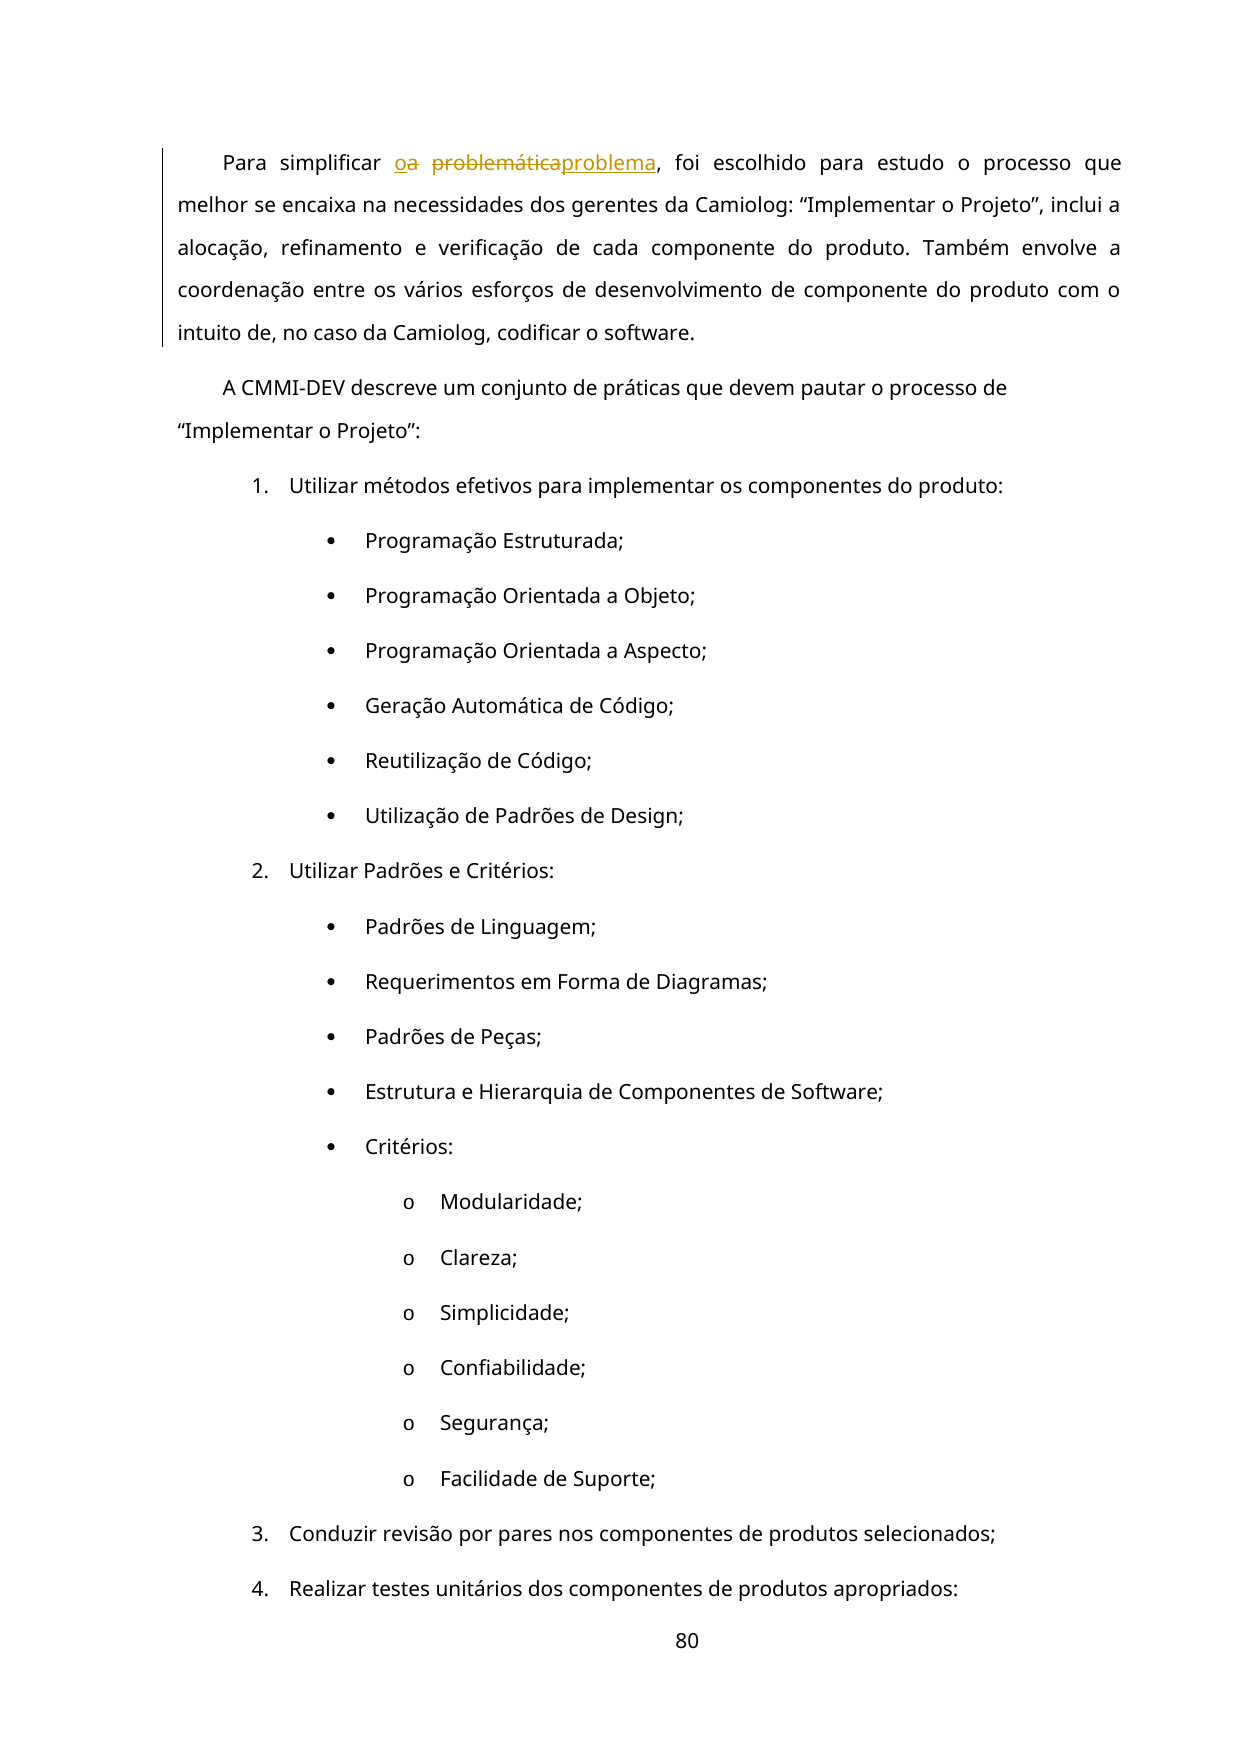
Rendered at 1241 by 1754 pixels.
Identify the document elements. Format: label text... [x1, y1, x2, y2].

list Facilidade de Suporte; [402, 1464, 1122, 1492]
list Estrutura e Hierarquia de Componentes de Software; [327, 1077, 1122, 1106]
list Reutilização de Código; [327, 746, 1122, 775]
list Utilizar métodos efetivos para implementar os componentes do produto: [251, 471, 1122, 499]
list Utilização de Padrões de Design; [327, 802, 1122, 830]
list Geração Automática de Código; [327, 691, 1122, 720]
list Realizar testes unitários dos componentes de produtos apropriados: [251, 1574, 1122, 1603]
list Critérios: [327, 1132, 1122, 1161]
list Clareza; [402, 1243, 1122, 1271]
list Programação Orientada a Objeto; [327, 581, 1122, 609]
list Conduzir revisão por pares nos componentes de produtos selecionados; [251, 1519, 1122, 1548]
list Programação Orientada a Aspecto; [327, 636, 1122, 665]
list Simplicidade; [402, 1298, 1122, 1326]
list Programação Estruturada; [327, 526, 1122, 554]
text A CMMI-DEV descreve um conjunto de práticas que devem pautar o processo de “Implementar o Projeto”: [177, 373, 1122, 444]
text Para simplificar , foi escolhido para estudo o processo que melhor se encaixa na necessidades dos gerentes da Camiolog: “Implementar o Projeto”, inclui a alocação, refinamento e verificação de cada componente do produto. Também envolve a coordenação entre os vários esforços de desenvolvimento de componente do produto com o intuito de, no caso da Camiolog, codificar o software. [177, 148, 1122, 347]
list Confiabilidade; [402, 1353, 1122, 1382]
list Padrões de Linguagem; [327, 912, 1122, 940]
list Padrões de Peças; [327, 1022, 1122, 1050]
list Segurança; [402, 1408, 1122, 1437]
list Modularidade; [402, 1187, 1122, 1216]
list Requerimentos em Forma de Diagramas; [327, 967, 1122, 995]
list Utilizar Padrões e Critérios: [251, 857, 1122, 885]
